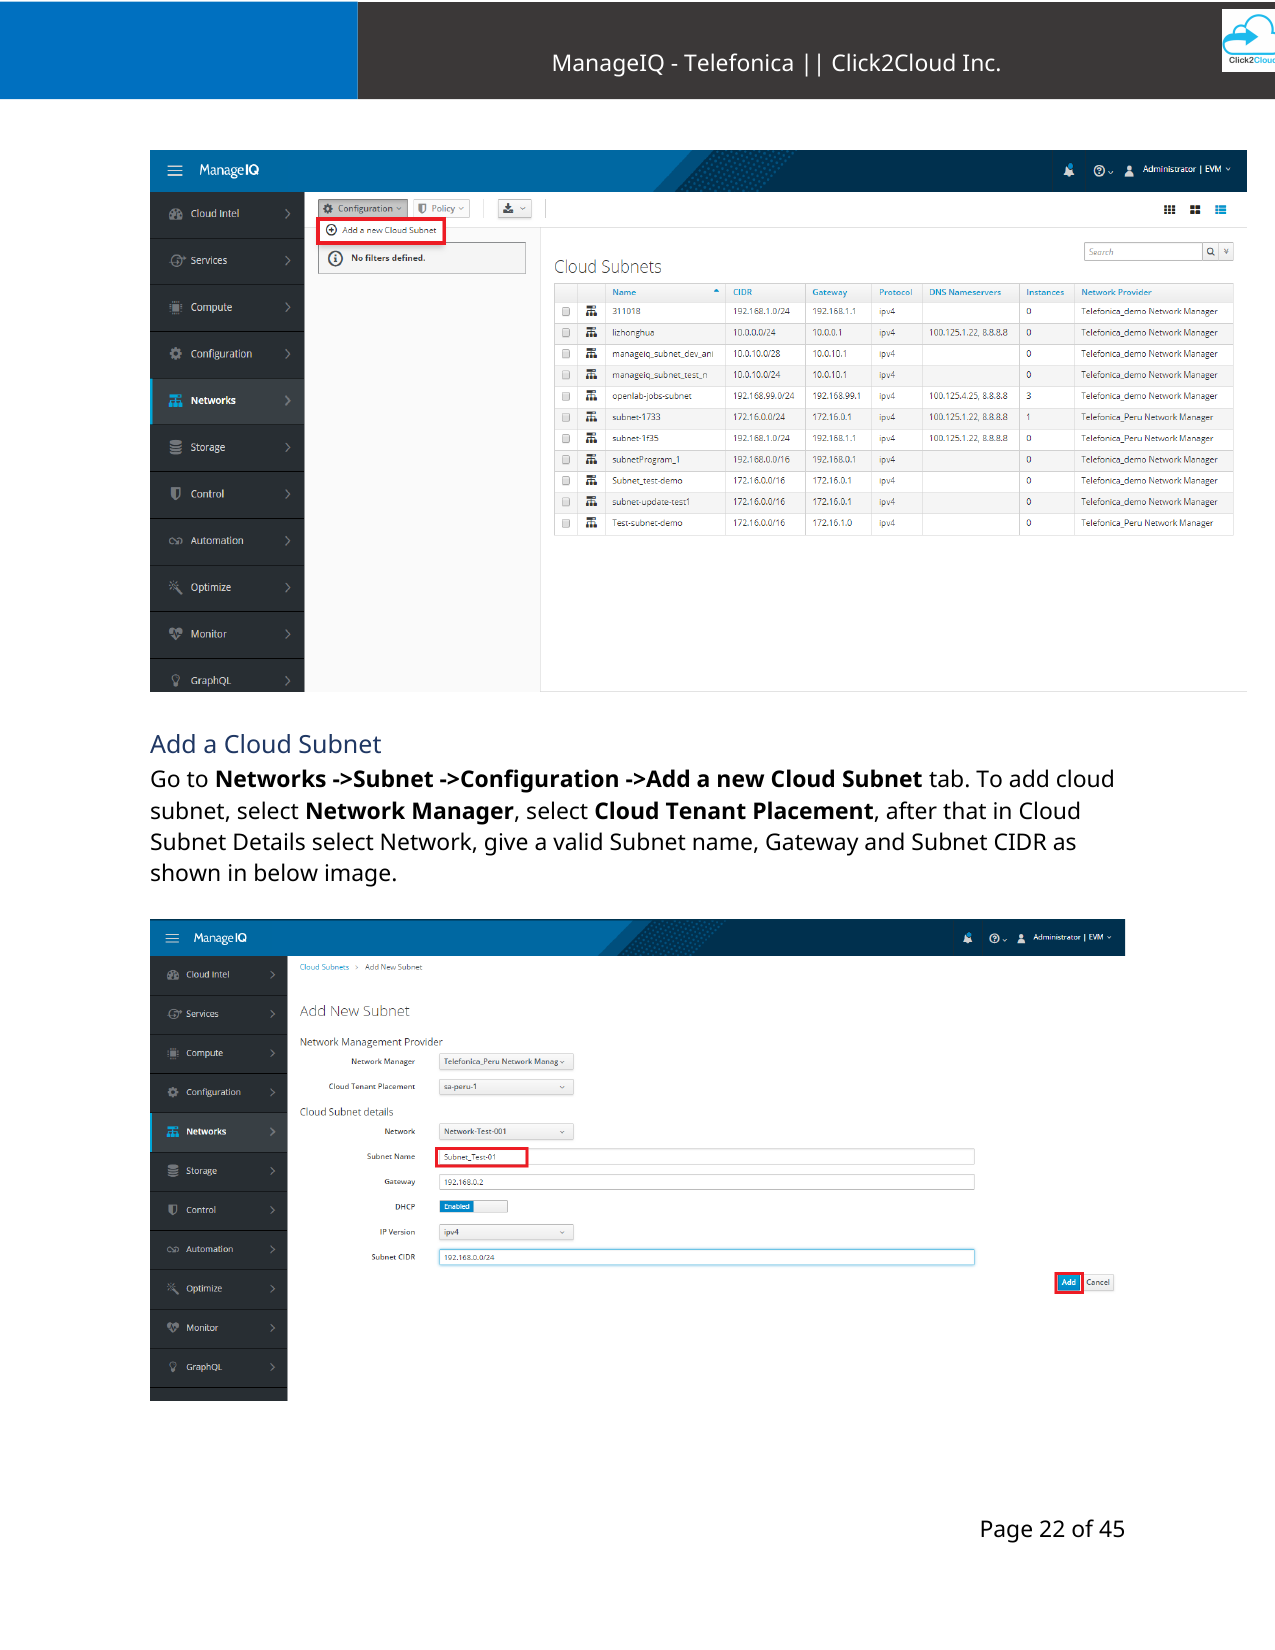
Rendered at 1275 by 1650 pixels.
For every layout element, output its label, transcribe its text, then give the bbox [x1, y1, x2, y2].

text Go to Networks ->Subnet ->Configuration ->Add a new Cloud Subnet tab. To add cloud subnet, select Network Manager, select Cloud Tenant Placement, after that in Cloud Subnet Details select Network, give a valid Subnet name, Gateway and Subnet CIDR as shown in below image. [150, 763, 1125, 888]
picture [1222, 9, 1275, 72]
picture [150, 919, 1125, 1401]
subtitle Add a Cloud Subnet [150, 727, 1125, 761]
picture [150, 150, 1247, 692]
